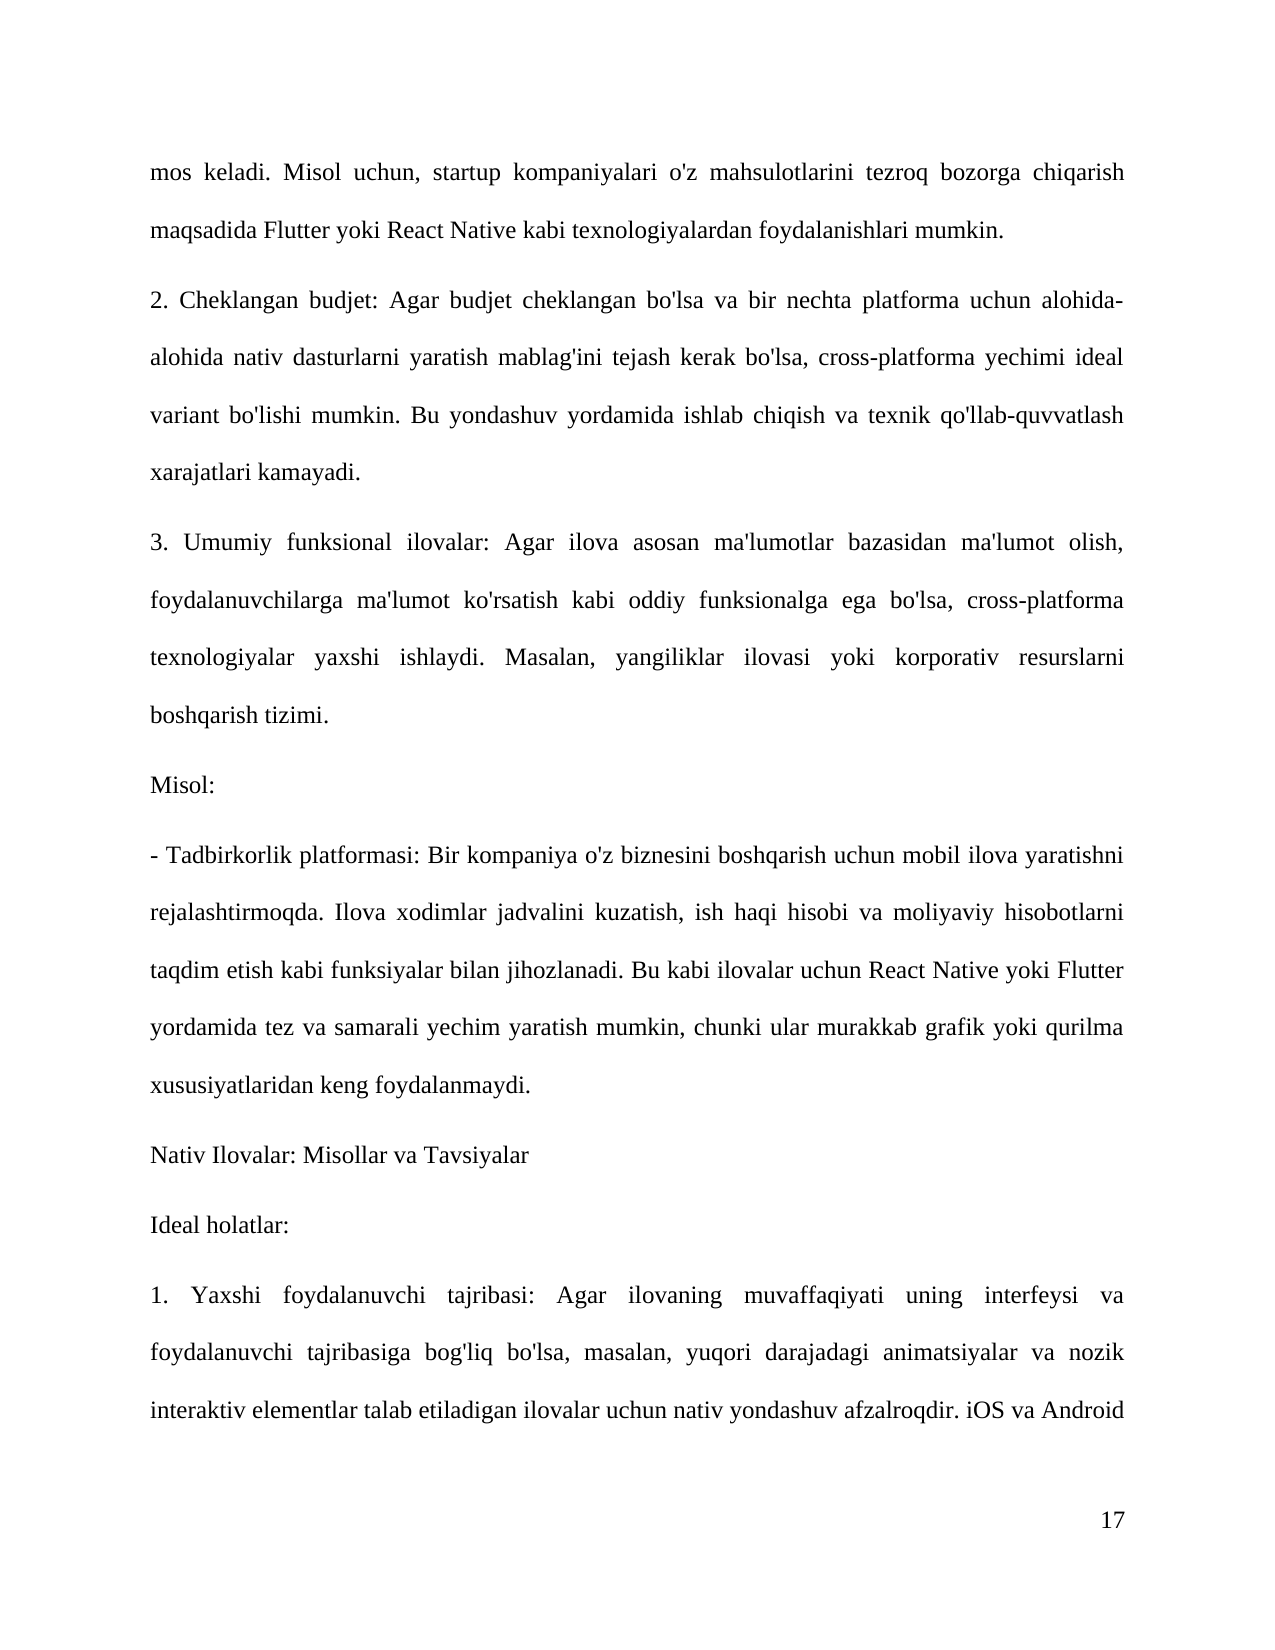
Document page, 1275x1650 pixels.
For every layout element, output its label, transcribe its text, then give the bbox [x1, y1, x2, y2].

text Ideal holatlar: [150, 1210, 1125, 1239]
text 2. Cheklangan budjet: Agar budjet cheklangan bo'lsa va bir nechta platforma uchun alohida-alohida nativ dasturlarni yaratish mablag'ini tejash kerak bo'lsa, cross-platforma yechimi ideal variant bo'lishi mumkin. Bu yondashuv yordamida ishlab chiqish va texnik qo'llab-quvvatlash xarajatlari kamayadi. [150, 285, 1125, 486]
text - Tadbirkorlik platformasi: Bir kompaniya o'z biznesini boshqarish uchun mobil ilova yaratishni rejalashtirmoqda. Ilova xodimlar jadvalini kuzatish, ish haqi hisobi va moliyaviy hisobotlarni taqdim etish kabi funksiyalar bilan jihozlanadi. Bu kabi ilovalar uchun React Native yoki Flutter yordamida tez va samarali yechim yaratish mumkin, chunki ular murakkab grafik yoki qurilma xususiyatlaridan keng foydalanmaydi. [150, 840, 1125, 1099]
text Nativ Ilovalar: Misollar va Tavsiyalar [150, 1140, 1125, 1169]
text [150, 1280, 1125, 1424]
text Misol: [150, 770, 1125, 799]
text 3. Umumiy funksional ilovalar: Agar ilova asosan ma'lumotlar bazasidan ma'lumot olish, foydalanuvchilarga ma'lumot ko'rsatish kabi oddiy funksionalga ega bo'lsa, cross-platforma texnologiyalar yaxshi ishlaydi. Masalan, yangiliklar ilovasi yoki korporativ resurslarni boshqarish tizimi. [150, 527, 1125, 729]
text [150, 157, 1125, 244]
